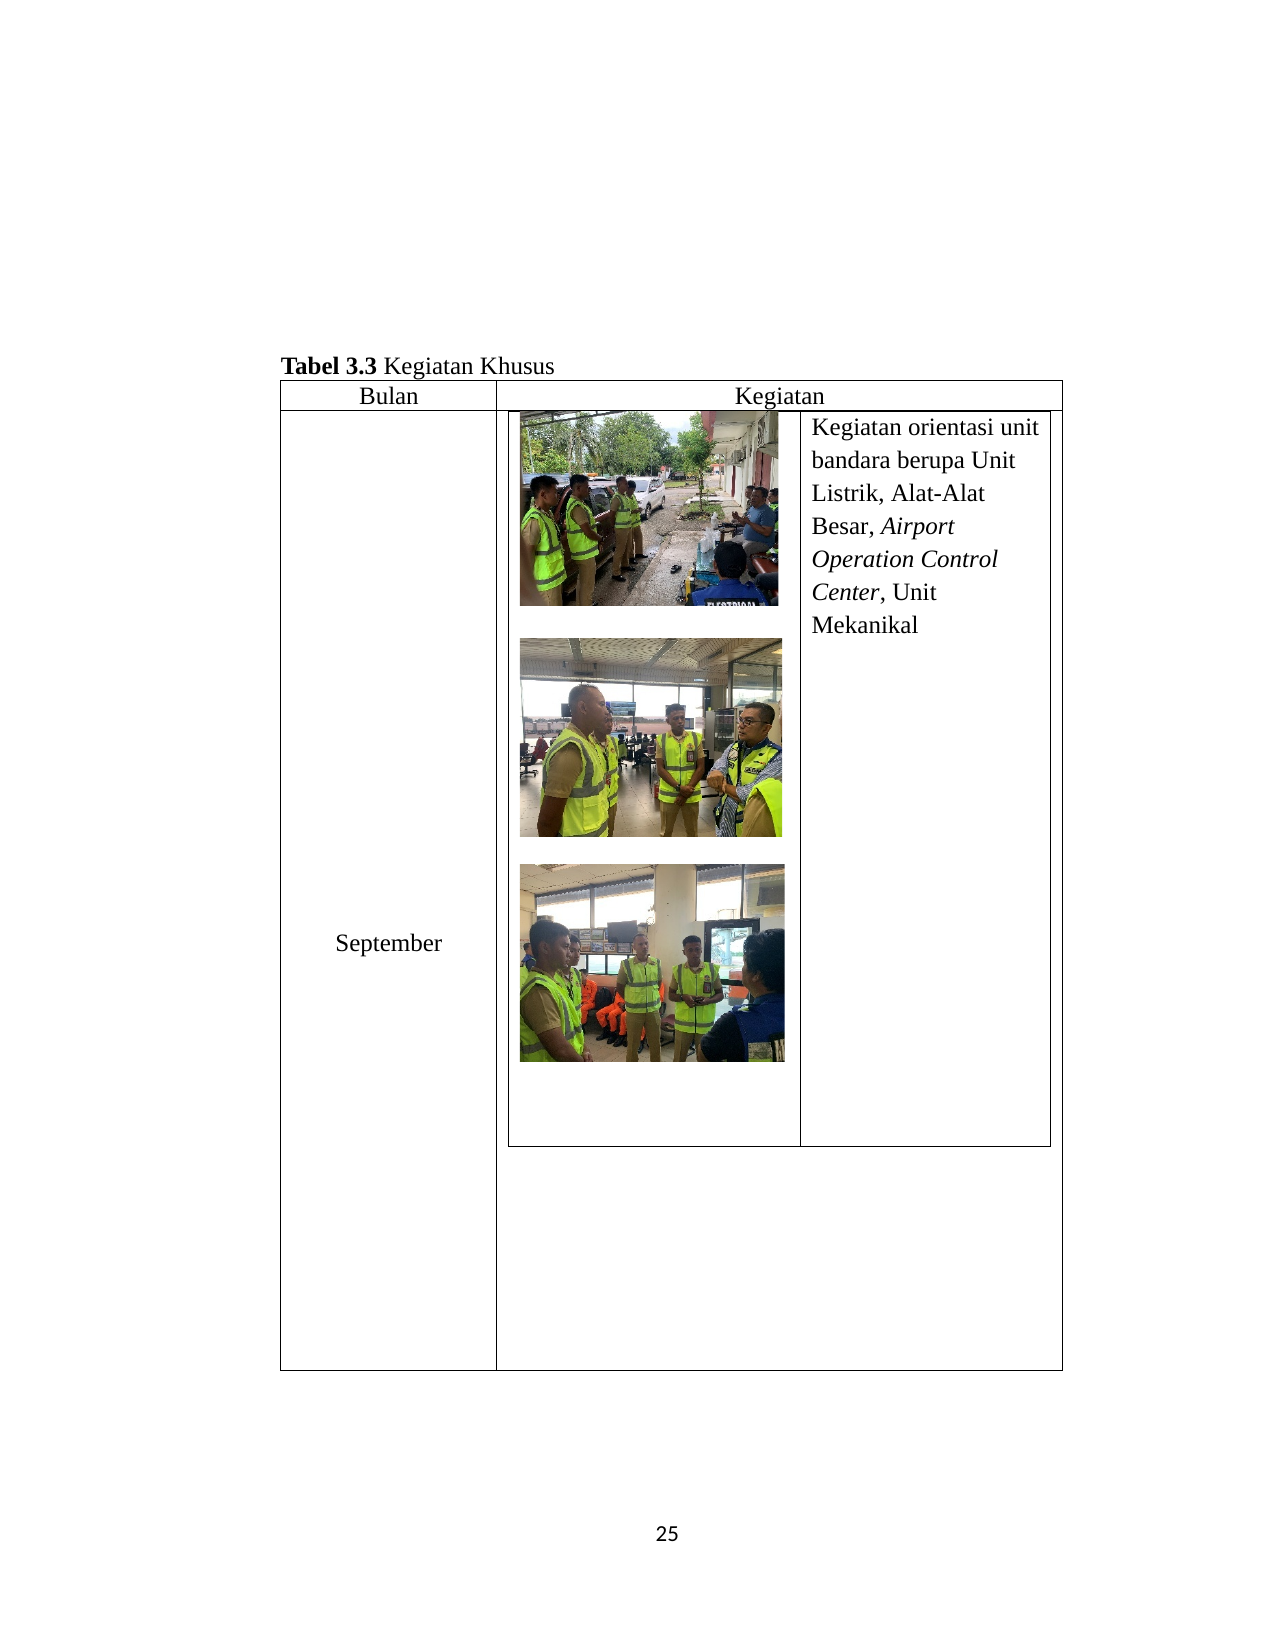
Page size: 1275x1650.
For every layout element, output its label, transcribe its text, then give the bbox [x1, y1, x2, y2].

text Tabel 3.3 Kegiatan Khusus [236, 351, 1098, 380]
table_header Bulan [281, 381, 496, 410]
picture [519, 411, 779, 606]
table_cell [497, 411, 1062, 1370]
picture [519, 864, 785, 1062]
table_cell September [281, 411, 496, 1370]
table_header Kegiatan [497, 381, 1062, 410]
picture [519, 638, 783, 837]
